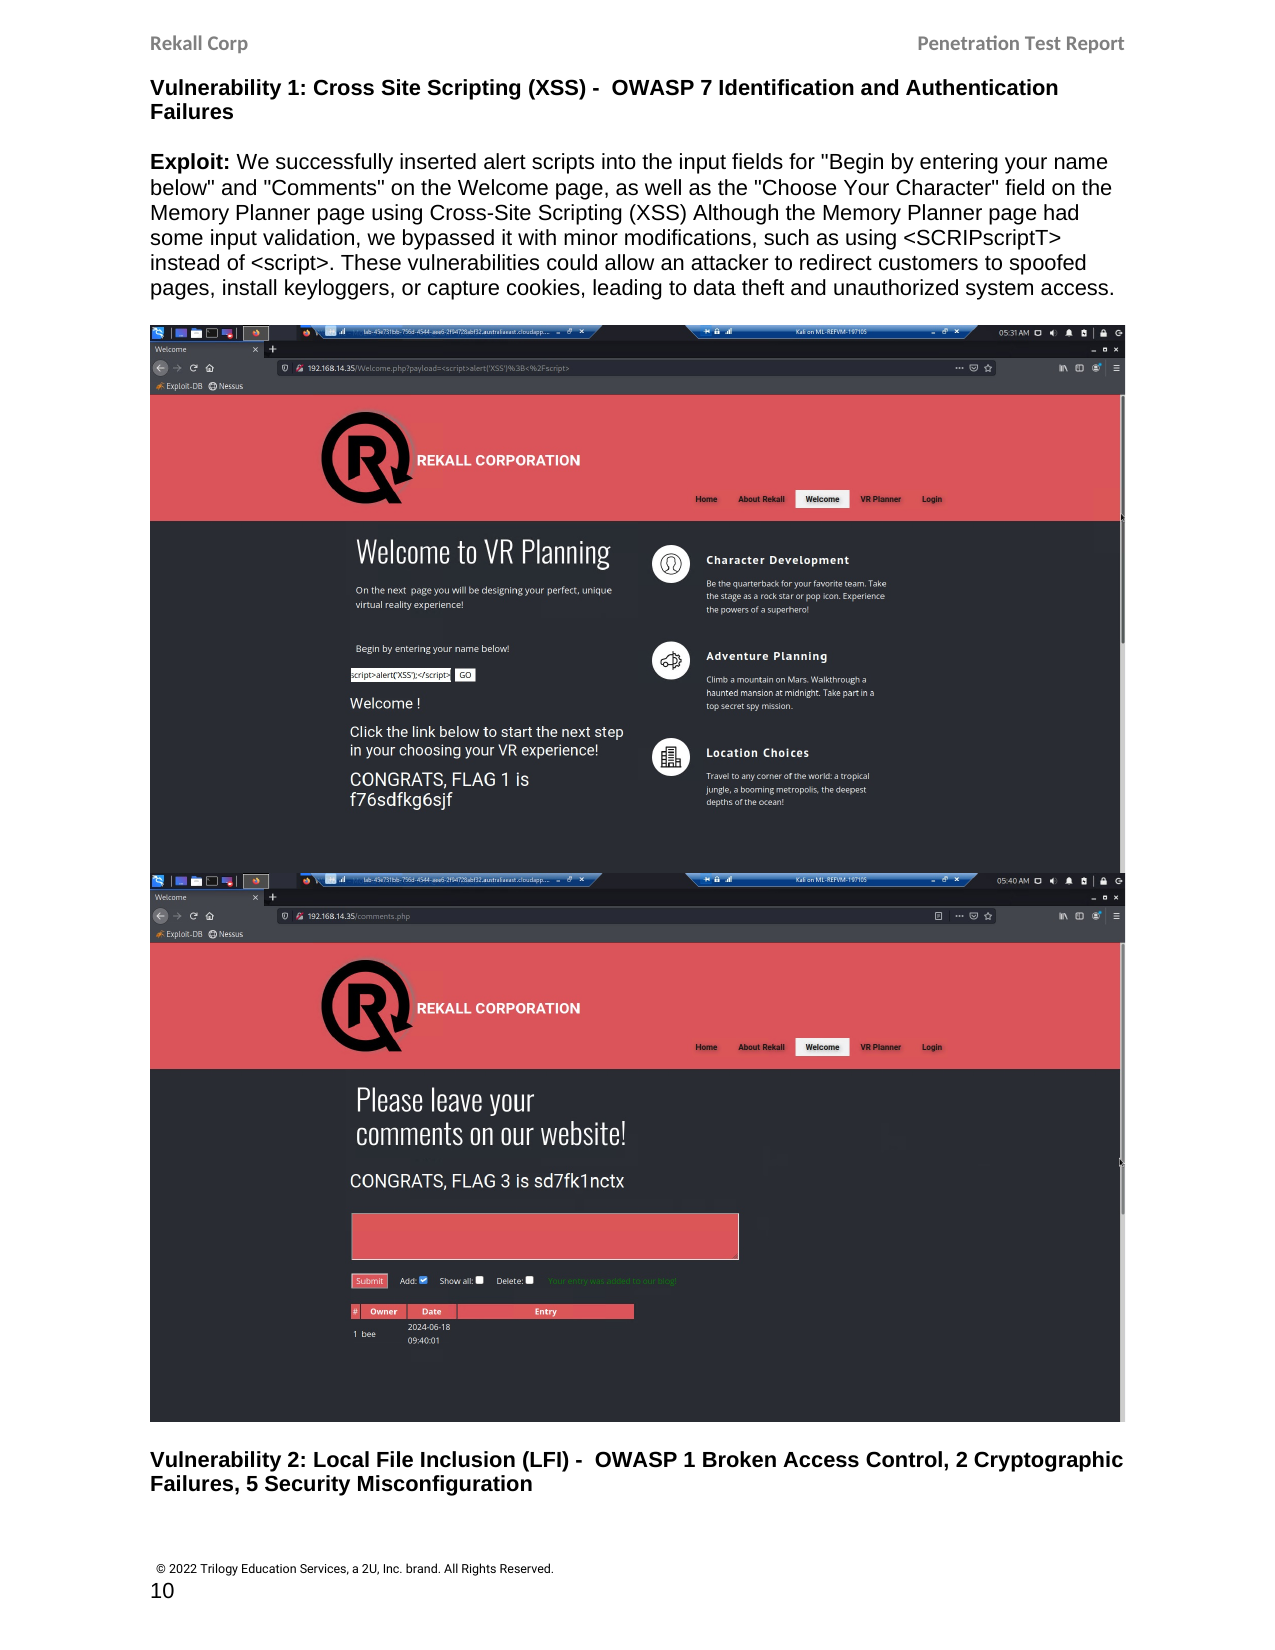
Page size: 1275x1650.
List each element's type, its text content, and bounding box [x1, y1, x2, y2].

text Exploit: We successfully inserted alert scripts into the input fields for "Begin by entering your name below" and "Comments" on the Welcome page, as well as the "Choose Your Character" field on the Memory Planner page using Cross-Site Scripting (XSS) Although the Memory Planner page had some input validation, we bypassed it with minor modifications, such as using <SCRIPscriptT> instead of <script>. These vulnerabilities could allow an attacker to redirect customers to spoofed pages, install keyloggers, or capture cookies, leading to data theft and unauthorized system access. [150, 149, 1125, 301]
picture [150, 325, 1125, 1422]
text Failures, 5 Security Misconfiguration [150, 1472, 1125, 1496]
text Vulnerability 2: Local File Inclusion (LFI) - OWASP 1 Broken Access Control, 2 Cryptographic [150, 1447, 1125, 1472]
text Failures [150, 100, 1125, 124]
text Vulnerability 1: Cross Site Scripting (XSS) - OWASP 7 Identification and Authentication [150, 75, 1125, 100]
